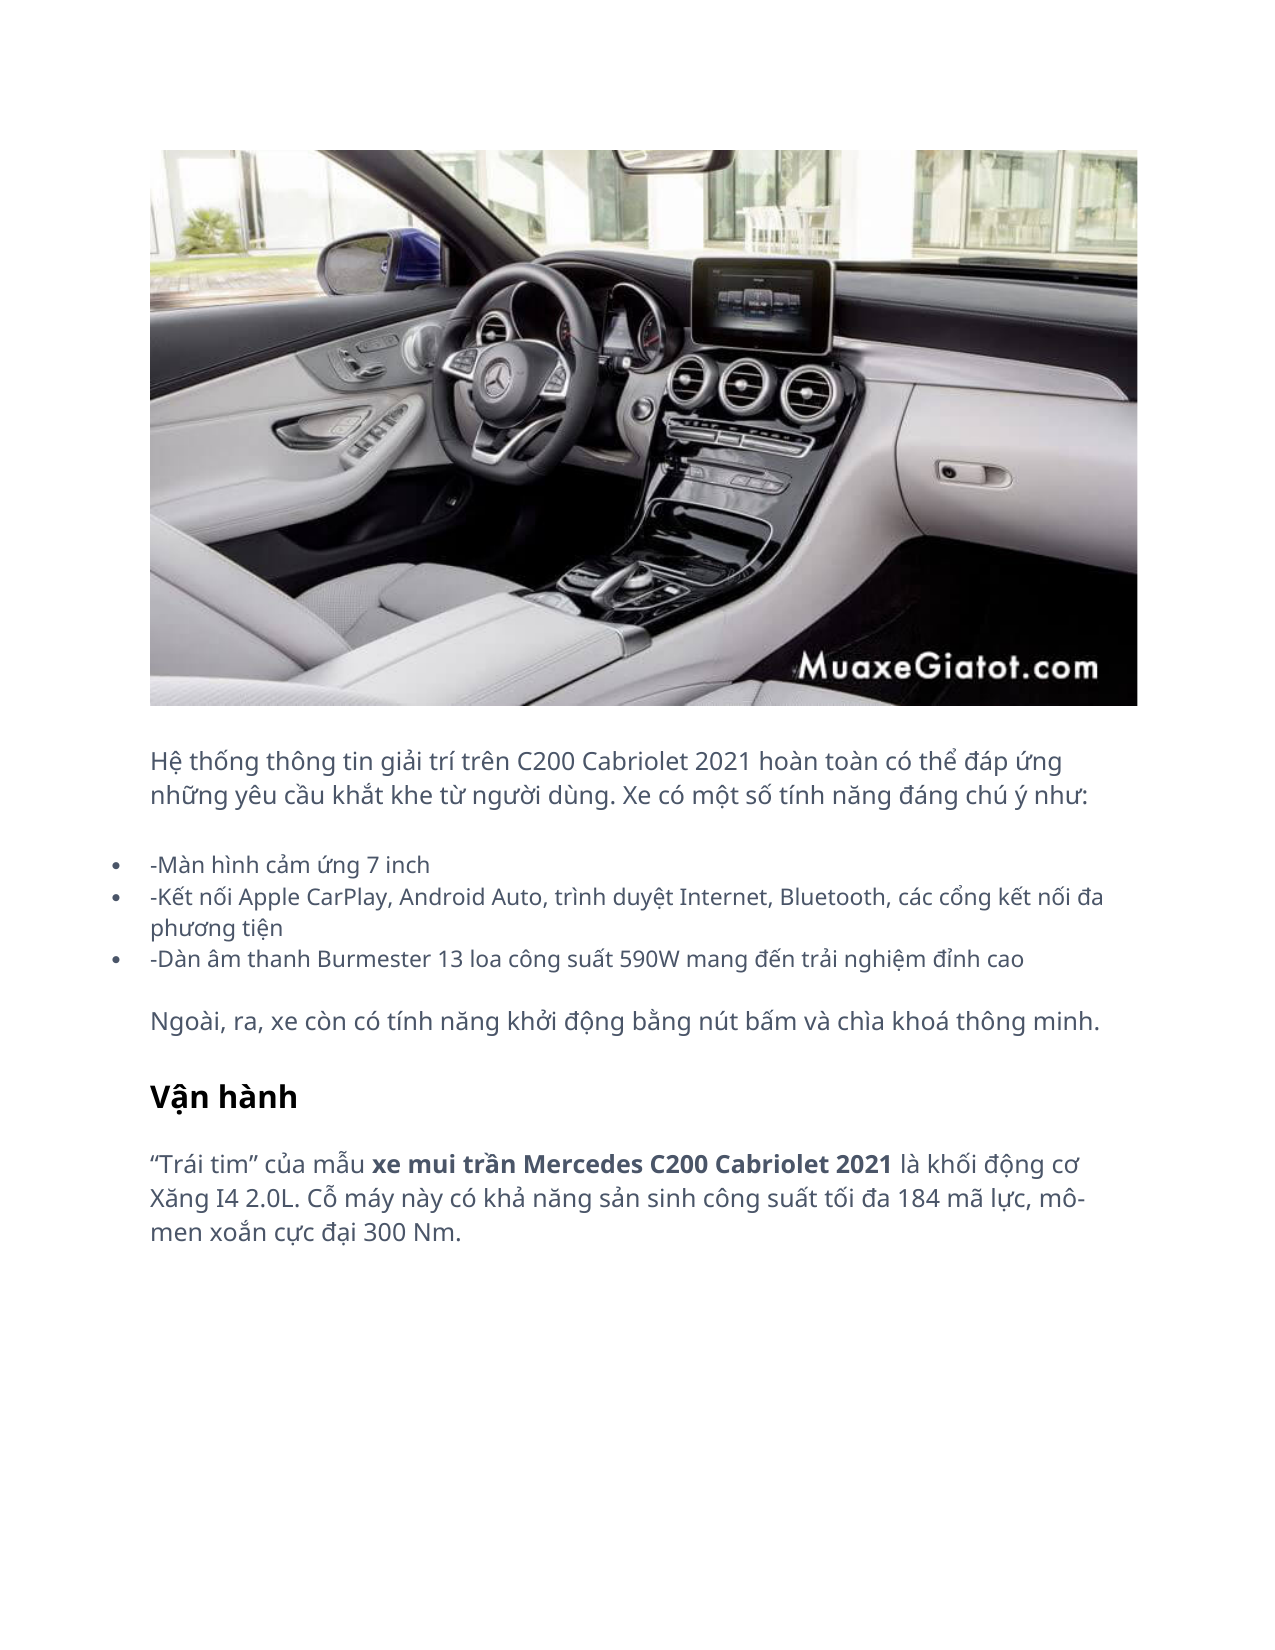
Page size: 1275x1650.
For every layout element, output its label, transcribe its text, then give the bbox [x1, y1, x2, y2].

subtitle Vận hành [150, 1075, 1125, 1117]
picture [150, 150, 1138, 706]
list -Màn hình cảm ứng 7 inch [112, 849, 1125, 880]
text “Trái tim” của mẫu xe mui trần Mercedes C200 Cabriolet 2021 là khối động cơ Xăng I4 2.0L. Cỗ máy này có khả năng sản sinh công suất tối đa 184 mã lực, mô-men xoắn cực đại 300 Nm. [150, 1147, 1125, 1249]
text Hệ thống thông tin giải trí trên C200 Cabriolet 2021 hoàn toàn có thể đáp ứng những yêu cầu khắt khe từ người dùng. Xe có một số tính năng đáng chú ý như: [150, 743, 1125, 812]
list -Dàn âm thanh Burmester 13 loa công suất 590W mang đến trải nghiệm đỉnh cao [112, 943, 1125, 974]
text Ngoài, ra, xe còn có tính năng khởi động bằng nút bấm và chìa khoá thông minh. [150, 1003, 1125, 1037]
list -Kết nối Apple CarPlay, Android Auto, trình duyệt Internet, Bluetooth, các cổng kết nối đa phương tiện [112, 880, 1125, 943]
